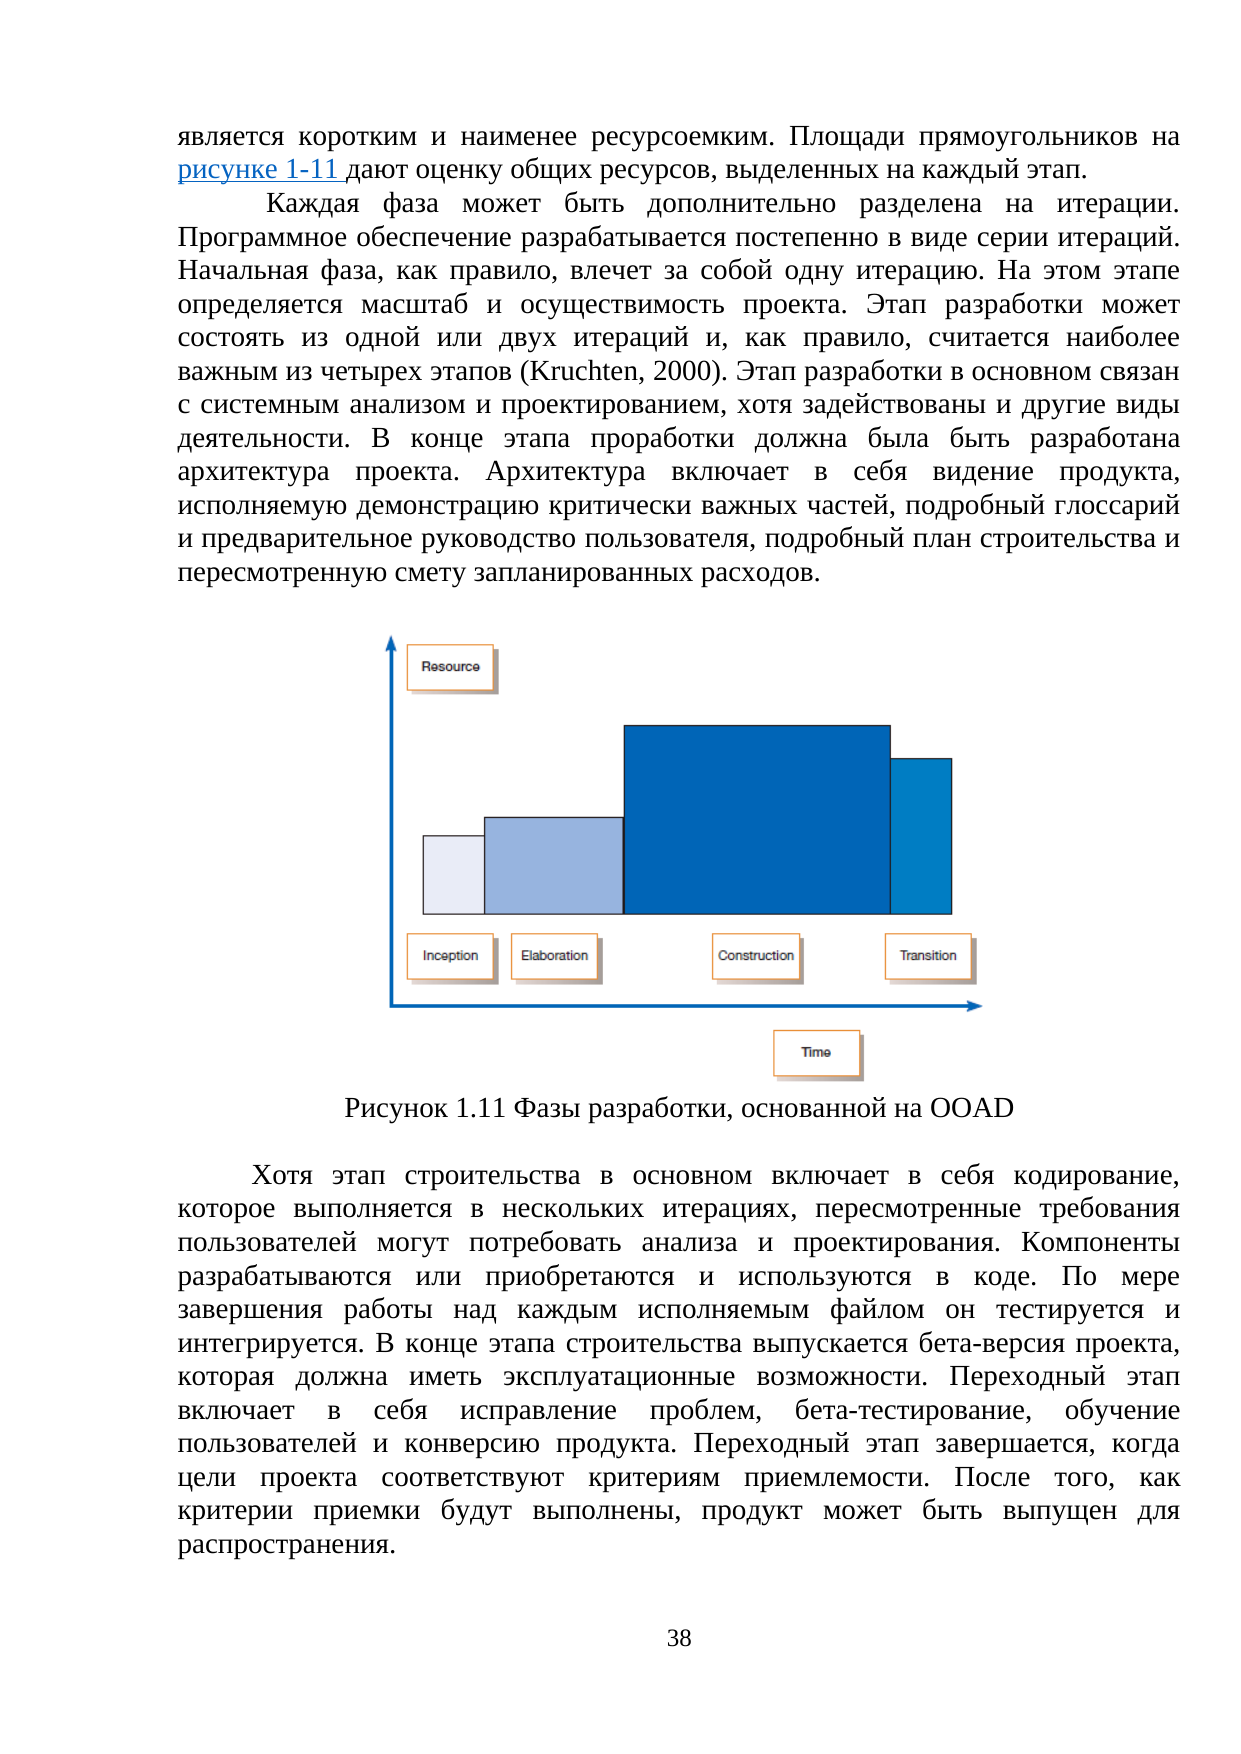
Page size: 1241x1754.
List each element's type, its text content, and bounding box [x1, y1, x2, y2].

picture [375, 621, 983, 1090]
text Каждая фаза может быть дополнительно разделена на итерации. Программное обеспечение разрабатывается постепенно в виде серии итераций. Начальная фаза, как правило, влечет за собой одну итерацию. На этом этапе определяется масштаб и осуществимость проекта. Этап разработки может состоять из одной или двух итераций и, как правило, считается наиболее важным из четырех этапов (Kruchten, 2000). Этап разработки в основном связан с системным анализом и проектированием, хотя задействованы и другие виды деятельности. В конце этапа проработки должна была быть разработана архитектура проекта. Архитектура включает в себя видение продукта, исполняемую демонстрацию критически важных частей, подробный глоссарий и предварительное руководство пользователя, подробный план строительства и пересмотренную смету запланированных расходов. [177, 185, 1181, 588]
text Хотя этап строительства в основном включает в себя кодирование, которое выполняется в нескольких итерациях, пересмотренные требования пользователей могут потребовать анализа и проектирования. Компоненты разрабатываются или приобретаются и используются в коде. По мере завершения работы над каждым исполняемым файлом он тестируется и интегрируется. В конце этапа строительства выпускается бета-версия проекта, которая должна иметь эксплуатационные возможности. Переходный этап включает в себя исправление проблем, бета-тестирование, обучение пользователей и конверсию продукта. Переходный этап завершается, когда цели проекта соответствуют критериям приемлемости. После того, как критерии приемки будут выполнены, продукт может быть выпущен для распространения. [177, 1157, 1181, 1559]
text Рисунок 1.11 Фазы разработки, основанной на OOAD [177, 1090, 1181, 1123]
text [177, 118, 1181, 185]
